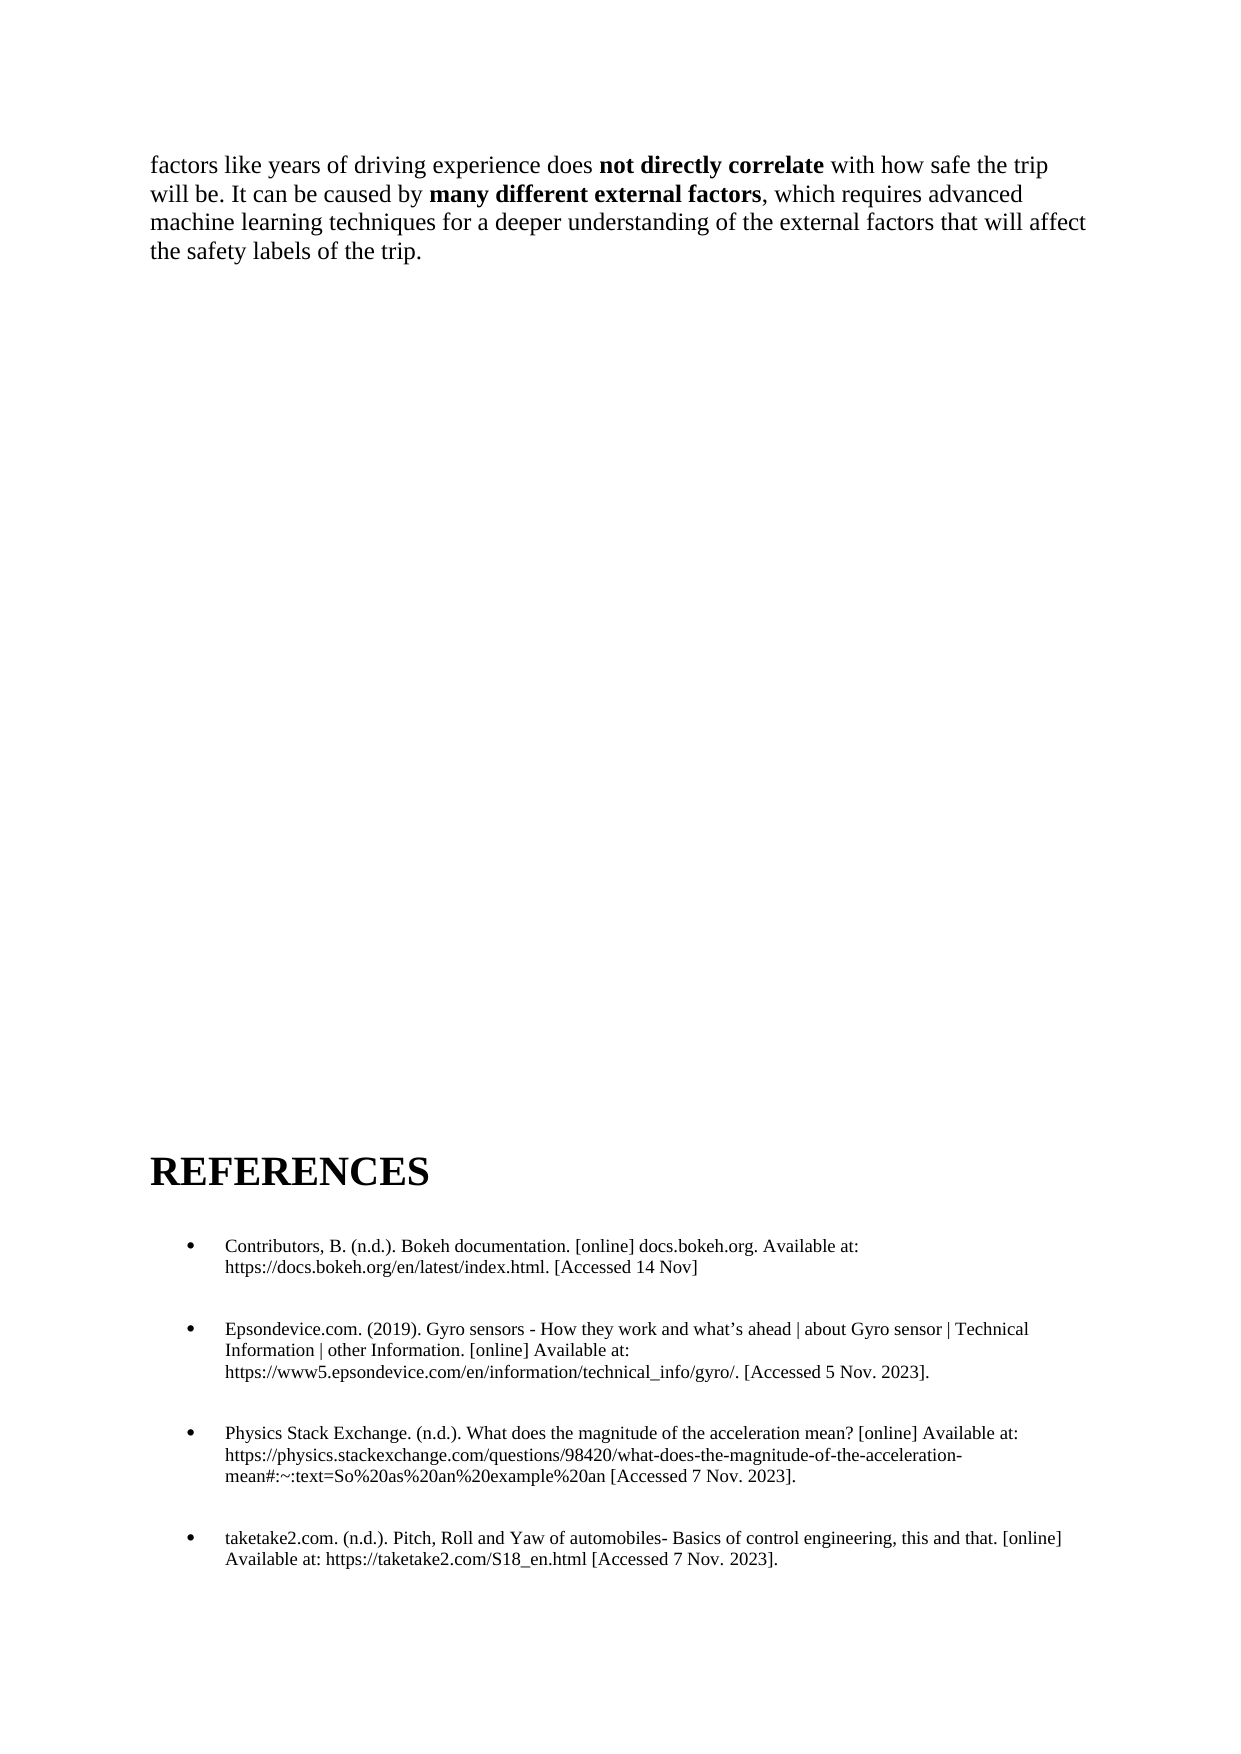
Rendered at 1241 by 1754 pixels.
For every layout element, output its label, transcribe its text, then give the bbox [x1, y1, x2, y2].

list Epsondevice.com. (2019). Gyro sensors - How they work and what’s ahead | about Gyro sensor | Technical Information | other Information. [online] Available at: https://www5.epsondevice.com/en/information/technical_info/gyro/. [Accessed 5 Nov. 2023]. [187, 1317, 1090, 1382]
list Physics Stack Exchange. (n.d.). What does the magnitude of the acceleration mean? [online] Available at: https://physics.stackexchange.com/questions/98420/what-does-the-magnitude-of-the-acceleration-mean#:~:text=So%20as%20an%20example%20an [Accessed 7 Nov. 2023]. [187, 1422, 1090, 1487]
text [150, 150, 1090, 265]
text REFERENCES [150, 1147, 1090, 1194]
list Contributors, B. (n.d.). Bokeh documentation. [online] docs.bokeh.org. Available at: https://docs.bokeh.org/en/latest/index.html. [Accessed 14 Nov] [187, 1234, 1090, 1278]
list taketake2.com. (n.d.). Pitch, Roll and Yaw of automobiles- Basics of control engineering, this and that. [online] Available at: https://taketake2.com/S18_en.html [Accessed 7 Nov. 2023]. [187, 1527, 1090, 1570]
